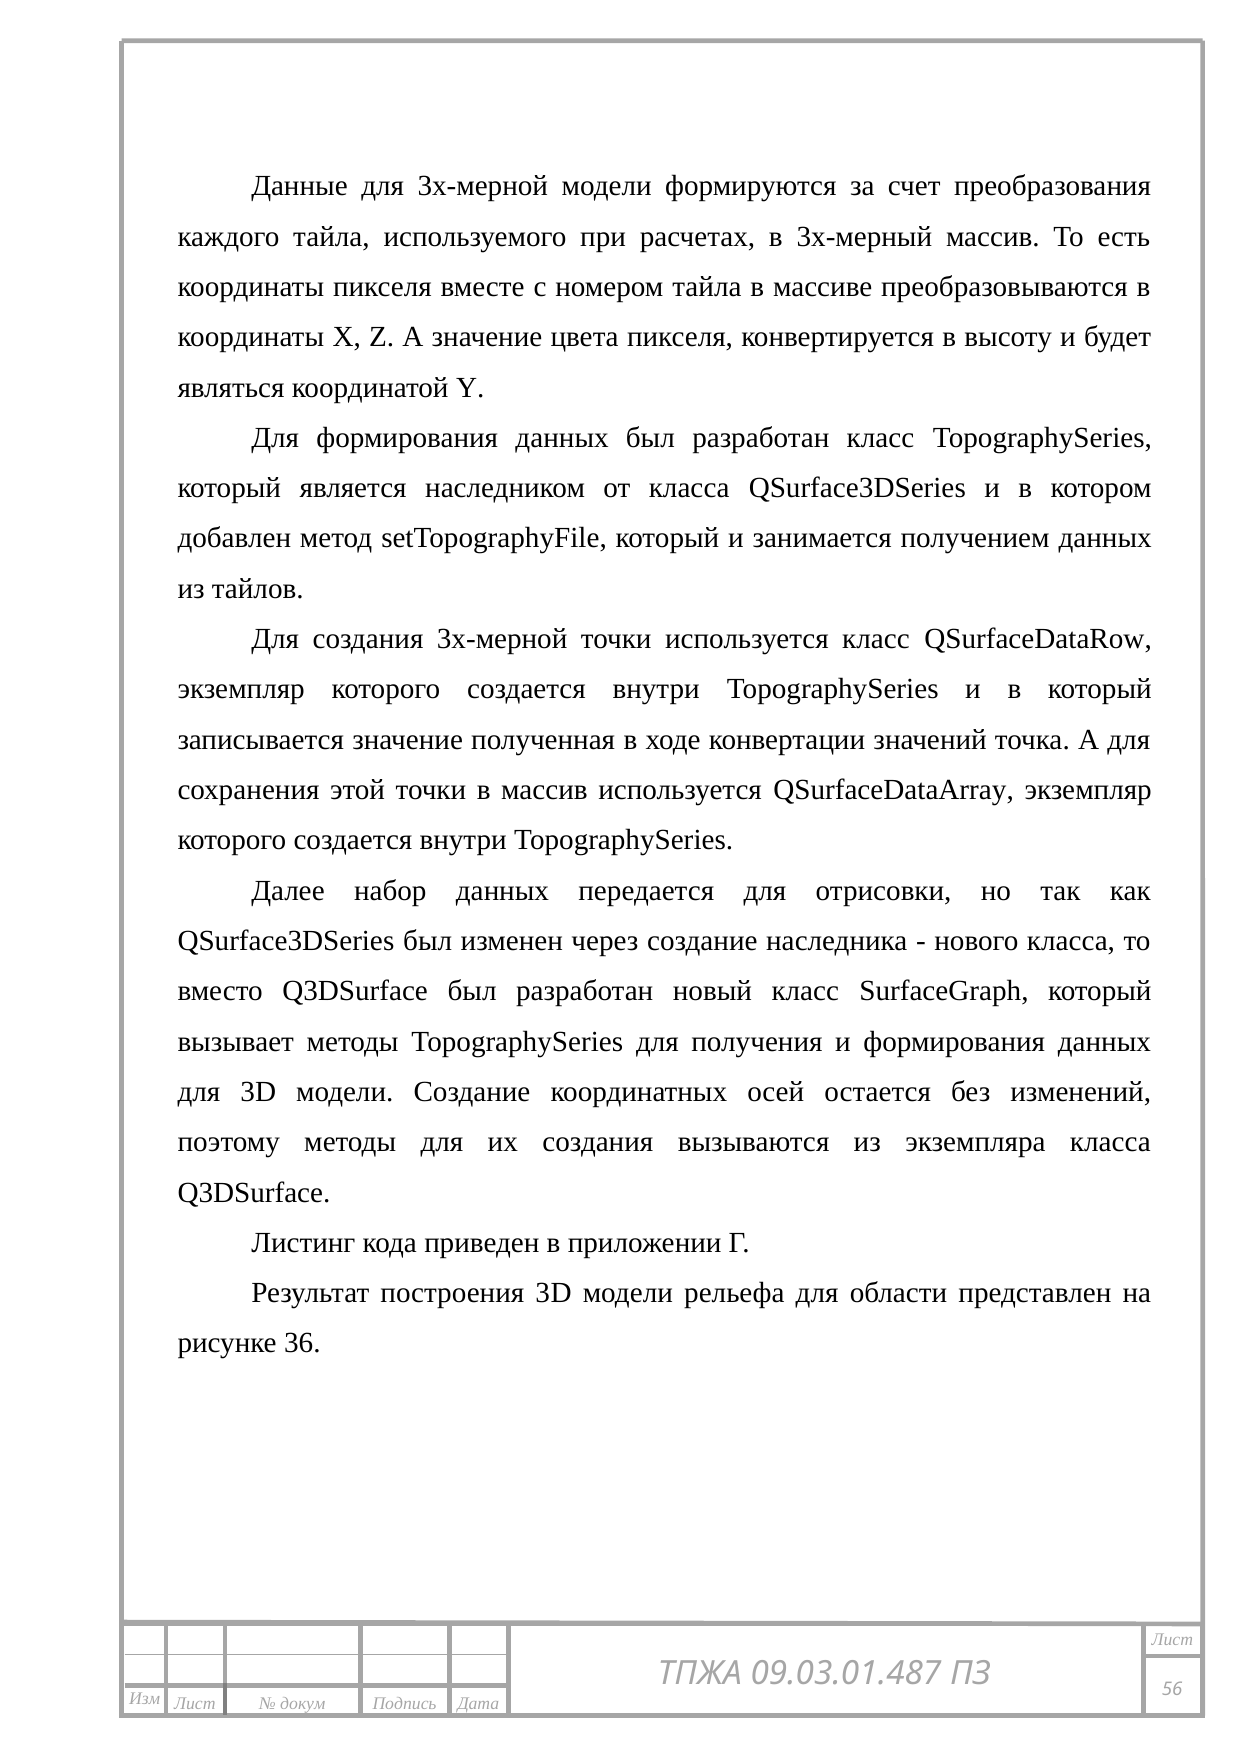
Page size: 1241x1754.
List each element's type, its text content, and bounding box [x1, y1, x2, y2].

text Данные для 3х-мерной модели формируются за счет преобразования каждого тайла, используемого при расчетах, в 3х-мерный массив. То есть координаты пикселя вместе с номером тайла в массиве преобразовываются в координаты X, Z. А значение цвета пикселя, конвертируется в высоту и будет являться координатой Y. [177, 168, 1152, 403]
text Далее набор данных передается для отрисовки, но так как QSurface3DSeries был изменен через создание наследника - нового класса, то вместо Q3DSurface был разработан новый класс SurfaceGraph, который вызывает методы TopographySeries для получения и формирования данных для 3D модели. Создание координатных осей остается без изменений, поэтому методы для их создания вызываются из экземпляра класса Q3DSurface. [177, 873, 1152, 1208]
text Листинг кода приведен в приложении Г. [177, 1225, 1152, 1258]
text Для создания 3х-мерной точки используется класс QSurfaceDataRow, экземпляр которого создается внутри TopographySeries и в который записывается значение полученная в ходе конвертации значений точка. А для сохранения этой точки в массив используется QSurfaceDataArray, экземпляр которого создается внутри TopographySeries. [177, 621, 1152, 856]
text Для формирования данных был разработан класс TopographySeries, который является наследником от класса QSurface3DSeries и в котором добавлен метод setTopographyFile, который и занимается получением данных из тайлов. [177, 420, 1152, 604]
text Результат построения 3D модели рельефа для области представлен на рисунке 36. [177, 1275, 1152, 1359]
